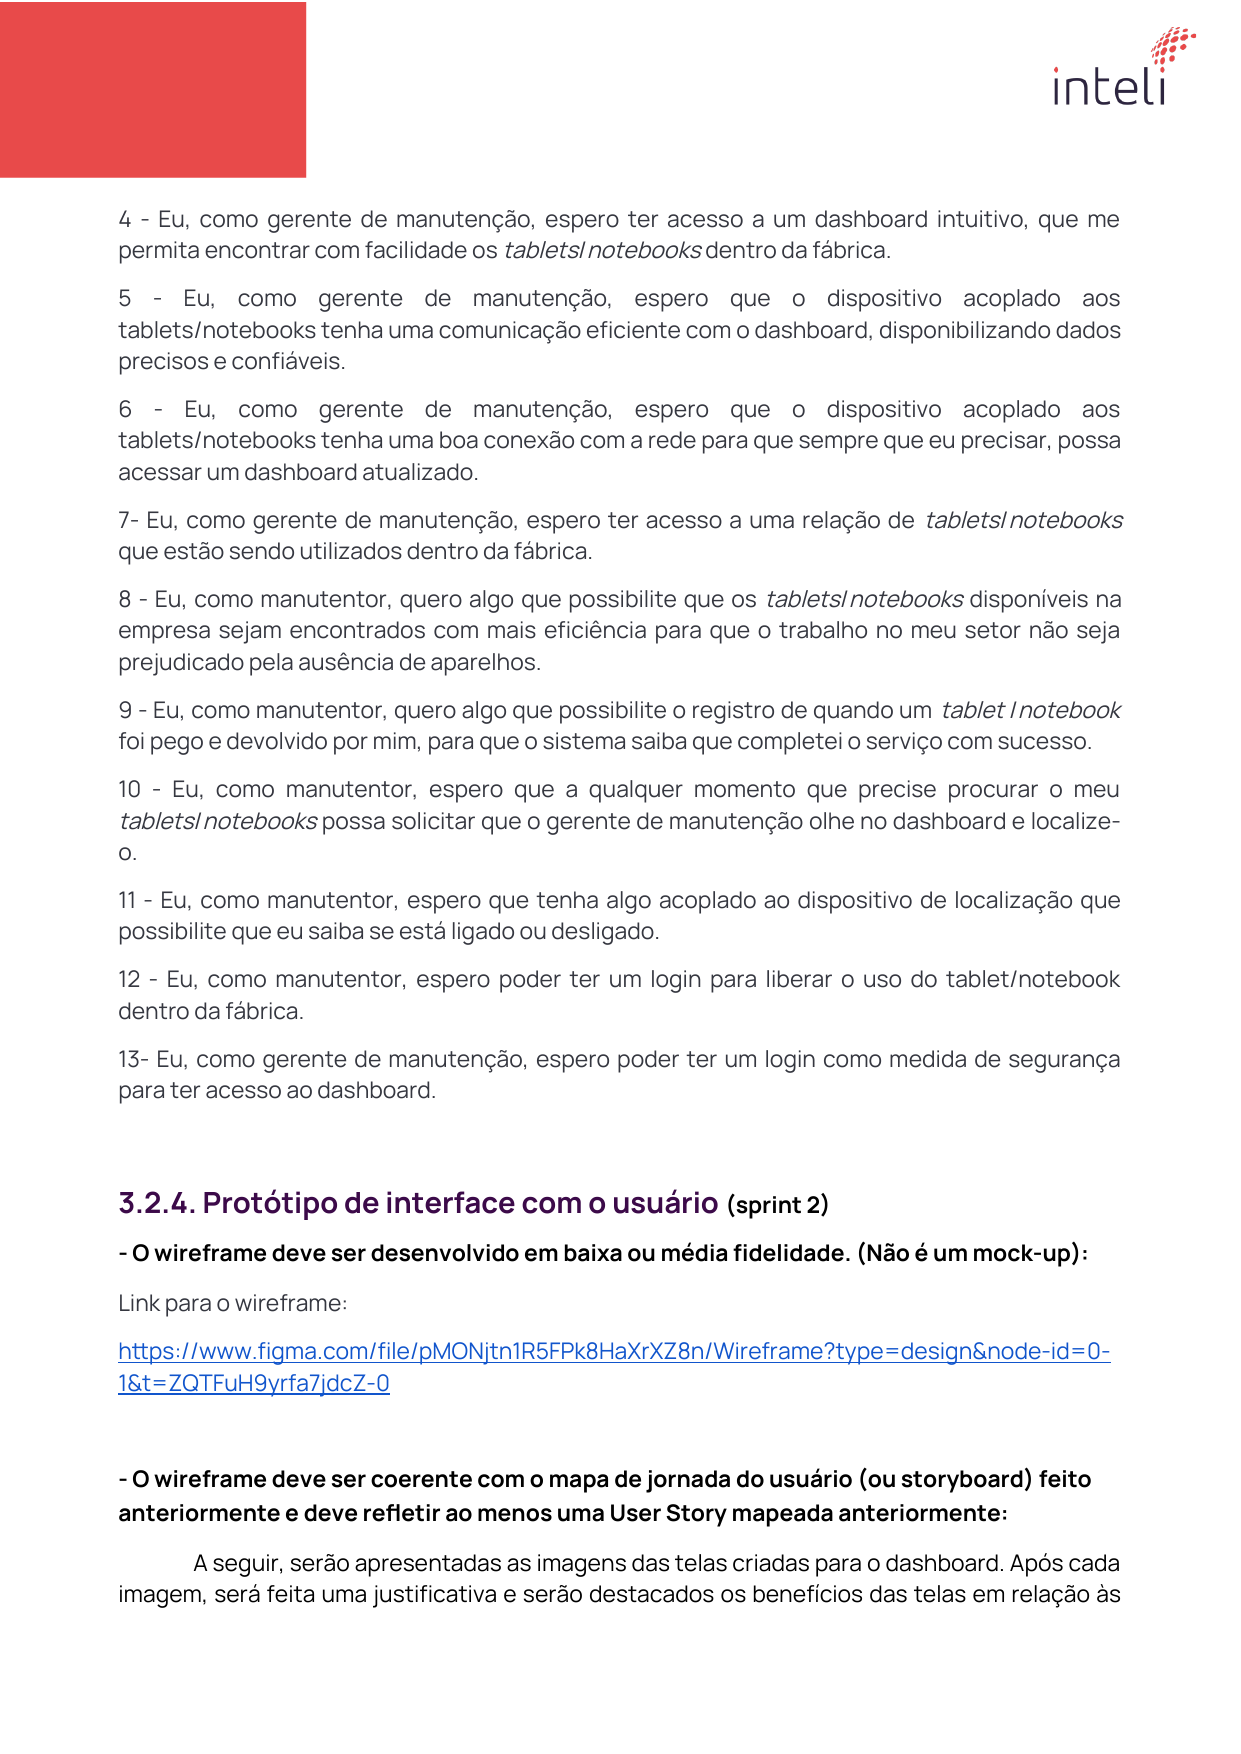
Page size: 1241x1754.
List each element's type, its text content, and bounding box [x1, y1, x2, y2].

text 3.2.4. Protótipo de interface com o usuário (sprint 2) [118, 1183, 1122, 1222]
text 10 - Eu, como manutentor, espero que a qualquer momento que precise procurar o meu tablets/notebooks possa solicitar que o gerente de manutenção olhe no dashboard e localize-o. [118, 773, 1122, 867]
text 4 - Eu, como gerente de manutenção, espero ter acesso a um dashboard intuitivo, que me permita encontrar com facilidade os tablets/notebooks dentro da fábrica. [118, 124, 1122, 266]
text 7- Eu, como gerente de manutenção, espero ter acesso a uma relação de tablets/notebooks que estão sendo utilizados dentro da fábrica. [118, 504, 1122, 566]
picture [0, 2, 307, 178]
text 6 - Eu, como gerente de manutenção, espero que o dispositivo acoplado aos tablets/notebooks tenha uma boa conexão com a rede para que sempre que eu precisar, possa acessar um dashboard atualizado. [118, 393, 1122, 487]
picture [1054, 27, 1197, 105]
text 12 - Eu, como manutentor, espero poder ter um login para liberar o uso do tablet/notebook dentro da fábrica. [118, 963, 1122, 1026]
text 13- Eu, como gerente de manutenção, espero poder ter um login como medida de segurança para ter acesso ao dashboard. [118, 1043, 1122, 1105]
text Link para o wireframe: [118, 1287, 1122, 1319]
text 5 - Eu, como gerente de manutenção, espero que o dispositivo acoplado aos tablets/notebooks tenha uma comunicação eficiente com o dashboard, disponibilizando dados precisos e confiáveis. [118, 282, 1122, 376]
text - O wireframe deve ser desenvolvido em baixa ou média fidelidade. (Não é um mock-up): [118, 1237, 1122, 1268]
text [118, 1547, 1122, 1610]
text https://www.figma.com/file/pMONjtn1R5FPk8HaXrXZ8n/Wireframe?type=design&node-id=0-1&t=ZQTFuH9yrfa7jdcZ-0 [118, 1335, 1122, 1398]
text - O wireframe deve ser coerente com o mapa de jornada do usuário (ou storyboard) feito anteriormente e deve refletir ao menos uma User Story mapeada anteriormente: [118, 1463, 1122, 1528]
text 11 - Eu, como manutentor, espero que tenha algo acoplado ao dispositivo de localização que possibilite que eu saiba se está ligado ou desligado. [118, 884, 1122, 947]
text 9 - Eu, como manutentor, quero algo que possibilite o registro de quando um tablet /notebook foi pego e devolvido por mim, para que o sistema saiba que completei o serviço com sucesso. [118, 694, 1122, 757]
text 8 - Eu, como manutentor, quero algo que possibilite que os tablets/notebooks disponíveis na empresa sejam encontrados com mais eficiência para que o trabalho no meu setor não seja prejudicado pela ausência de aparelhos. [118, 583, 1122, 677]
